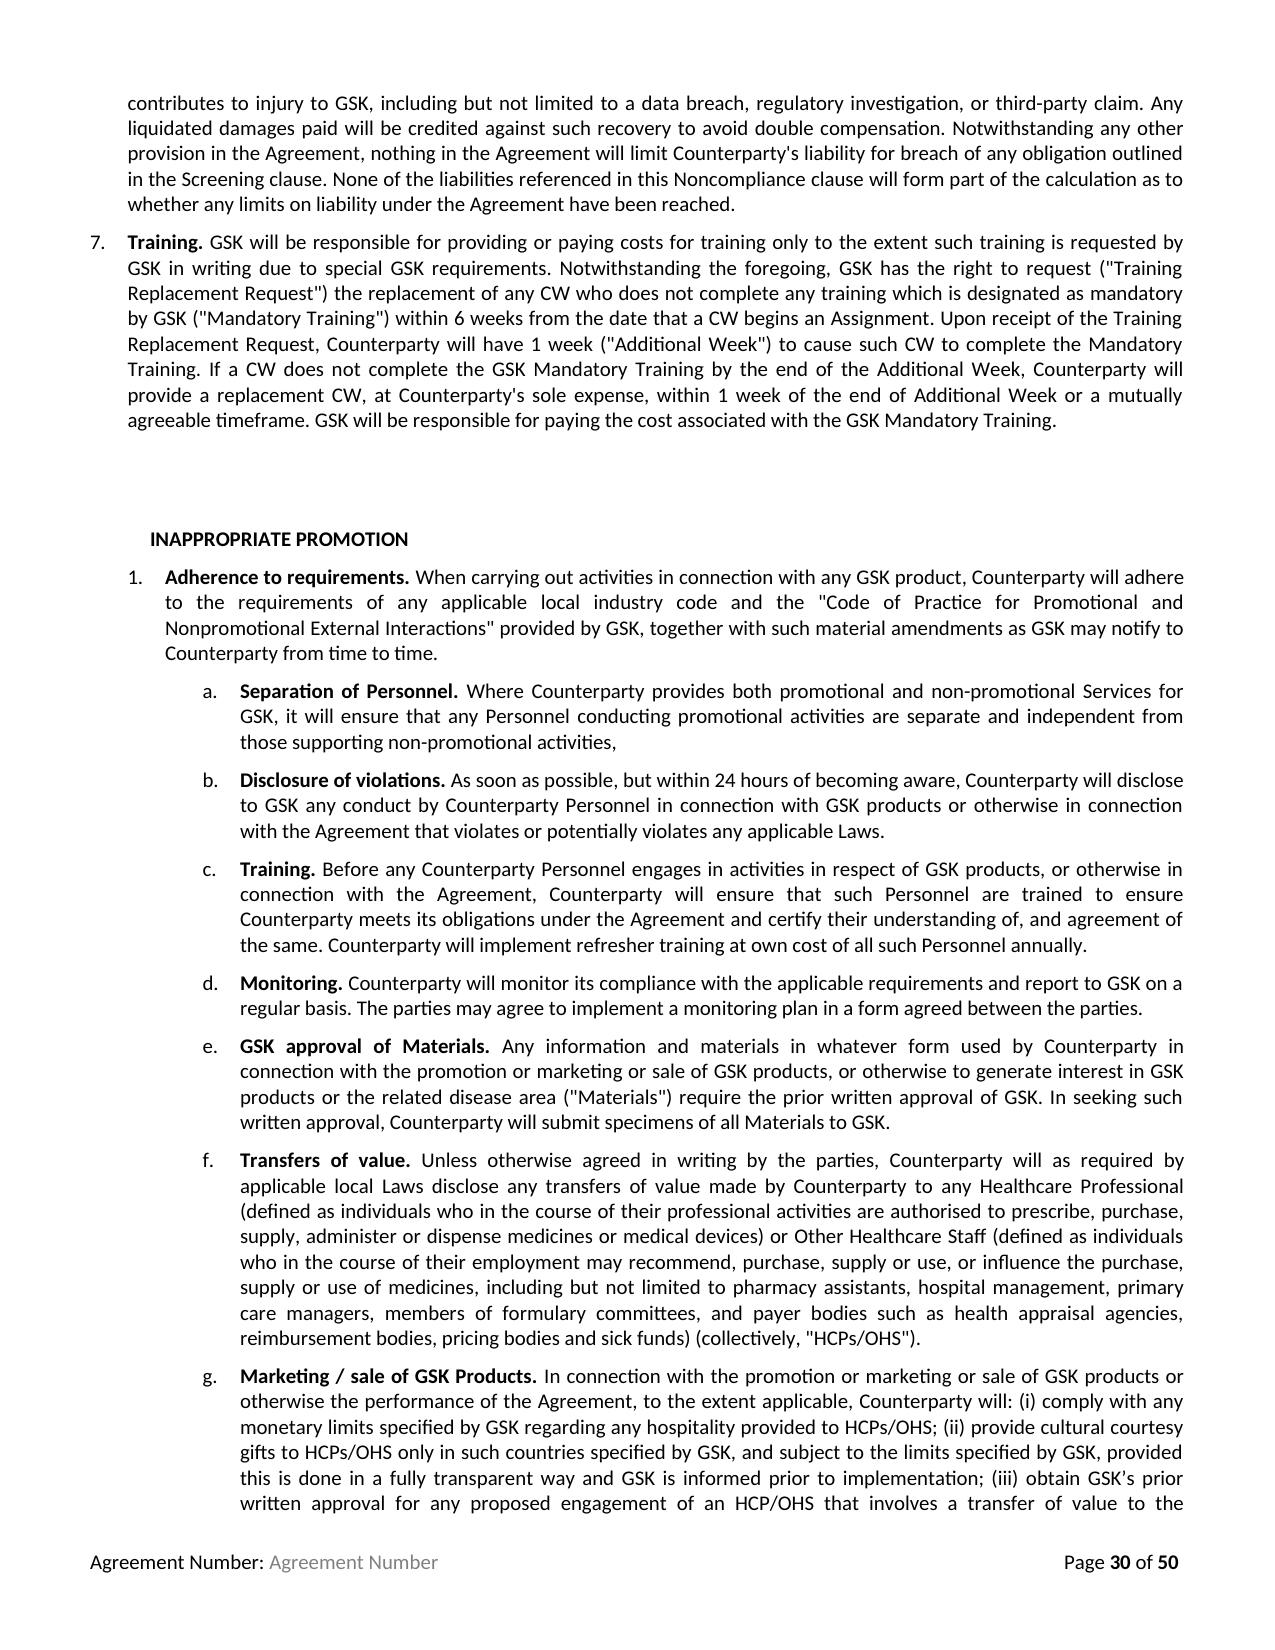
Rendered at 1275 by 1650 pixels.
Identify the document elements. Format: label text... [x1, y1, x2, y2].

list Disclosure of violations. As soon as possible, but within 24 hours of becoming aware, Counterparty will disclose to GSK any conduct by Counterparty Personnel in connection with GSK products or otherwise in connection with the Agreement that violates or potentially violates any applicable Laws. [202, 767, 1185, 843]
list Transfers of value. Unless otherwise agreed in writing by the parties, Counterparty will as required by applicable local Laws disclose any transfers of value made by Counterparty to any Healthcare Professional (defined as individuals who in the course of their professional activities are authorised to prescribe, purchase, supply, administer or dispense medicines or medical devices) or Other Healthcare Staff (defined as individuals who in the course of their employment may recommend, purchase, supply or use, or influence the purchase, supply or use of medicines, including but not limited to pharmacy assistants, hospital management, primary care managers, members of formulary committees, and payer bodies such as health appraisal agencies, reimbursement bodies, pricing bodies and sick funds) (collectively, "HCPs/OHS"). [202, 1147, 1185, 1351]
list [202, 1363, 1185, 1516]
list Training. Before any Counterparty Personnel engages in activities in respect of GSK products, or otherwise in connection with the Agreement, Counterparty will ensure that such Personnel are trained to ensure Counterparty meets its obligations under the Agreement and certify their understanding of, and agreement of the same. Counterparty will implement refresher training at own cost of all such Personnel annually. [202, 856, 1185, 957]
list GSK approval of Materials. Any information and materials in whatever form used by Counterparty in connection with the promotion or marketing or sale of GSK products, or otherwise to generate interest in GSK products or the related disease area ("Materials") require the prior written approval of GSK. In seeking such written approval, Counterparty will submit specimens of all Materials to GSK. [202, 1033, 1185, 1135]
subtitle inappropriate promotion [150, 526, 1185, 552]
list Adherence to requirements. When carrying out activities in connection with any GSK product, Counterparty will adhere to the requirements of any applicable local industry code and the "Code of Practice for Promotional and Nonpromotional External Interactions" provided by GSK, together with such material amendments as GSK may notify to Counterparty from time to time. [127, 564, 1185, 666]
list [90, 90, 1185, 217]
list Training. GSK will be responsible for providing or paying costs for training only to the extent such training is requested by GSK in writing due to special GSK requirements. Notwithstanding the foregoing, GSK has the right to request ("Training Replacement Request") the replacement of any CW who does not complete any training which is designated as mandatory by GSK ("Mandatory Training") within 6 weeks from the date that a CW begins an Assignment. Upon receipt of the Training Replacement Request, Counterparty will have 1 week ("Additional Week") to cause such CW to complete the Mandatory Training. If a CW does not complete the GSK Mandatory Training by the end of the Additional Week, Counterparty will provide a replacement CW, at Counterparty's sole expense, within 1 week of the end of Additional Week or a mutually agreeable timeframe. GSK will be responsible for paying the cost associated with the GSK Mandatory Training. [90, 229, 1185, 433]
list Monitoring. Counterparty will monitor its compliance with the applicable requirements and report to GSK on a regular basis. The parties may agree to implement a monitoring plan in a form agreed between the parties. [202, 970, 1185, 1021]
list Separation of Personnel. Where Counterparty provides both promotional and non-promotional Services for GSK, it will ensure that any Personnel conducting promotional activities are separate and independent from those supporting non-promotional activities, [202, 678, 1185, 754]
